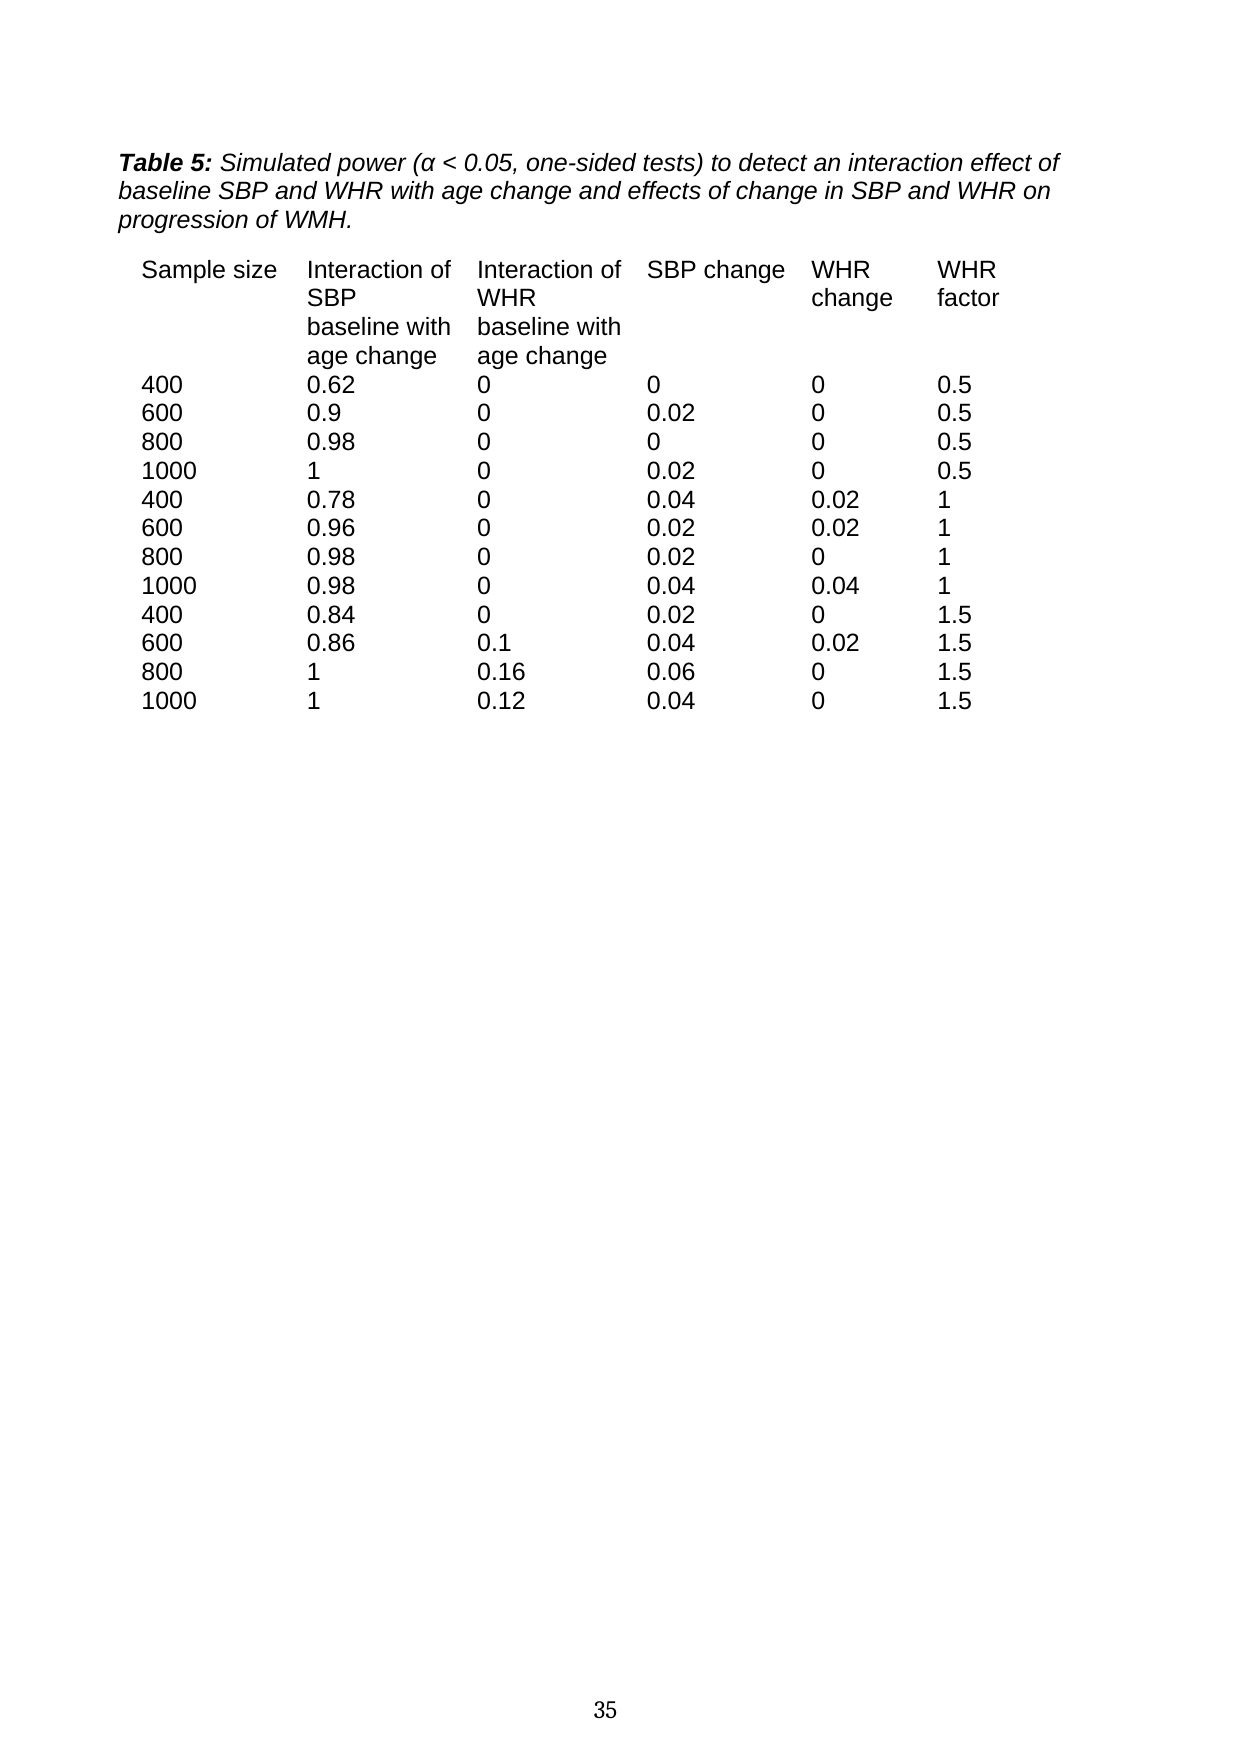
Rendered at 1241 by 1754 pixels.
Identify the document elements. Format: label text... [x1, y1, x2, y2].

table_cell 0 [800, 427, 926, 456]
table_cell 0.02 [800, 514, 926, 542]
table_cell 0 [800, 399, 926, 427]
table_cell 1 [295, 657, 466, 686]
table_header SBP change [635, 255, 800, 370]
table_cell 0.02 [635, 399, 800, 427]
table_cell 0.5 [926, 399, 1052, 427]
table_cell 0 [466, 427, 635, 456]
table_cell 0 [466, 399, 635, 427]
table_header Interaction of SBP baseline with age change [295, 255, 466, 370]
table_cell 0.06 [635, 657, 800, 686]
table_cell 400 [130, 600, 295, 628]
table_cell 1 [295, 456, 466, 485]
table_cell 1000 [130, 571, 295, 600]
table_cell 0.02 [635, 542, 800, 571]
table_cell 0 [800, 600, 926, 628]
table_cell 1.5 [926, 600, 1052, 628]
table_cell 1000 [130, 686, 295, 715]
table_cell 0 [800, 686, 926, 715]
table_cell 0.02 [635, 456, 800, 485]
table_cell 400 [130, 370, 295, 398]
table_cell 0 [800, 456, 926, 485]
table_cell 1000 [130, 456, 295, 485]
text Table 5: Simulated power (α < 0.05, one-sided tests) to detect an interaction effect of baseline SBP and WHR with age change and effects of change in SBP and WHR on progression of WMH. [118, 148, 1093, 234]
table_cell 0 [466, 514, 635, 542]
table_cell 0.02 [635, 600, 800, 628]
table_cell 0 [466, 370, 635, 398]
table_cell 0 [466, 542, 635, 571]
table_cell 0.9 [295, 399, 466, 427]
table_cell 0 [635, 427, 800, 456]
table_cell 600 [130, 399, 295, 427]
table_cell 0.04 [800, 571, 926, 600]
table_cell 600 [130, 629, 295, 657]
table_cell 0.5 [926, 427, 1052, 456]
table_cell 1 [926, 514, 1052, 542]
table_cell 0.5 [926, 456, 1052, 485]
table_cell 0 [466, 485, 635, 513]
table_header WHR factor [926, 255, 1052, 370]
table_cell 0 [466, 600, 635, 628]
table_cell 400 [130, 485, 295, 513]
table_cell 0.04 [635, 629, 800, 657]
table_cell 800 [130, 427, 295, 456]
table_cell 1.5 [926, 629, 1052, 657]
table_cell 0.04 [635, 485, 800, 513]
table_cell 600 [130, 514, 295, 542]
table_header Sample size [130, 255, 295, 370]
table_cell 0 [800, 370, 926, 398]
table_cell 0 [800, 657, 926, 686]
table_cell 1 [295, 686, 466, 715]
table_cell 0 [800, 542, 926, 571]
table_cell 0.02 [800, 629, 926, 657]
table_cell 0.98 [295, 427, 466, 456]
table_cell 0.84 [295, 600, 466, 628]
table_cell 0.04 [635, 571, 800, 600]
table_cell 0.86 [295, 629, 466, 657]
table_cell 0.5 [926, 370, 1052, 398]
table_cell 0.98 [295, 542, 466, 571]
table_cell 0.96 [295, 514, 466, 542]
table_cell 0 [635, 370, 800, 398]
table_cell 0.02 [800, 485, 926, 513]
table_cell 0.02 [635, 514, 800, 542]
table_cell 0.12 [466, 686, 635, 715]
table_cell 1 [926, 485, 1052, 513]
table_cell 0.62 [295, 370, 466, 398]
table_cell 800 [130, 542, 295, 571]
table_cell 800 [130, 657, 295, 686]
table_cell 1 [926, 542, 1052, 571]
table_cell 0.1 [466, 629, 635, 657]
table_cell 1 [926, 571, 1052, 600]
table_cell 0.78 [295, 485, 466, 513]
table_header Interaction of WHR baseline with age change [466, 255, 635, 370]
table_cell 0 [466, 571, 635, 600]
table_cell 0.16 [466, 657, 635, 686]
table_cell 0.04 [635, 686, 800, 715]
table_header WHR change [800, 255, 926, 370]
table_cell 0.98 [295, 571, 466, 600]
table_cell 1.5 [926, 686, 1052, 715]
table_cell 1.5 [926, 657, 1052, 686]
table_cell 0 [466, 456, 635, 485]
